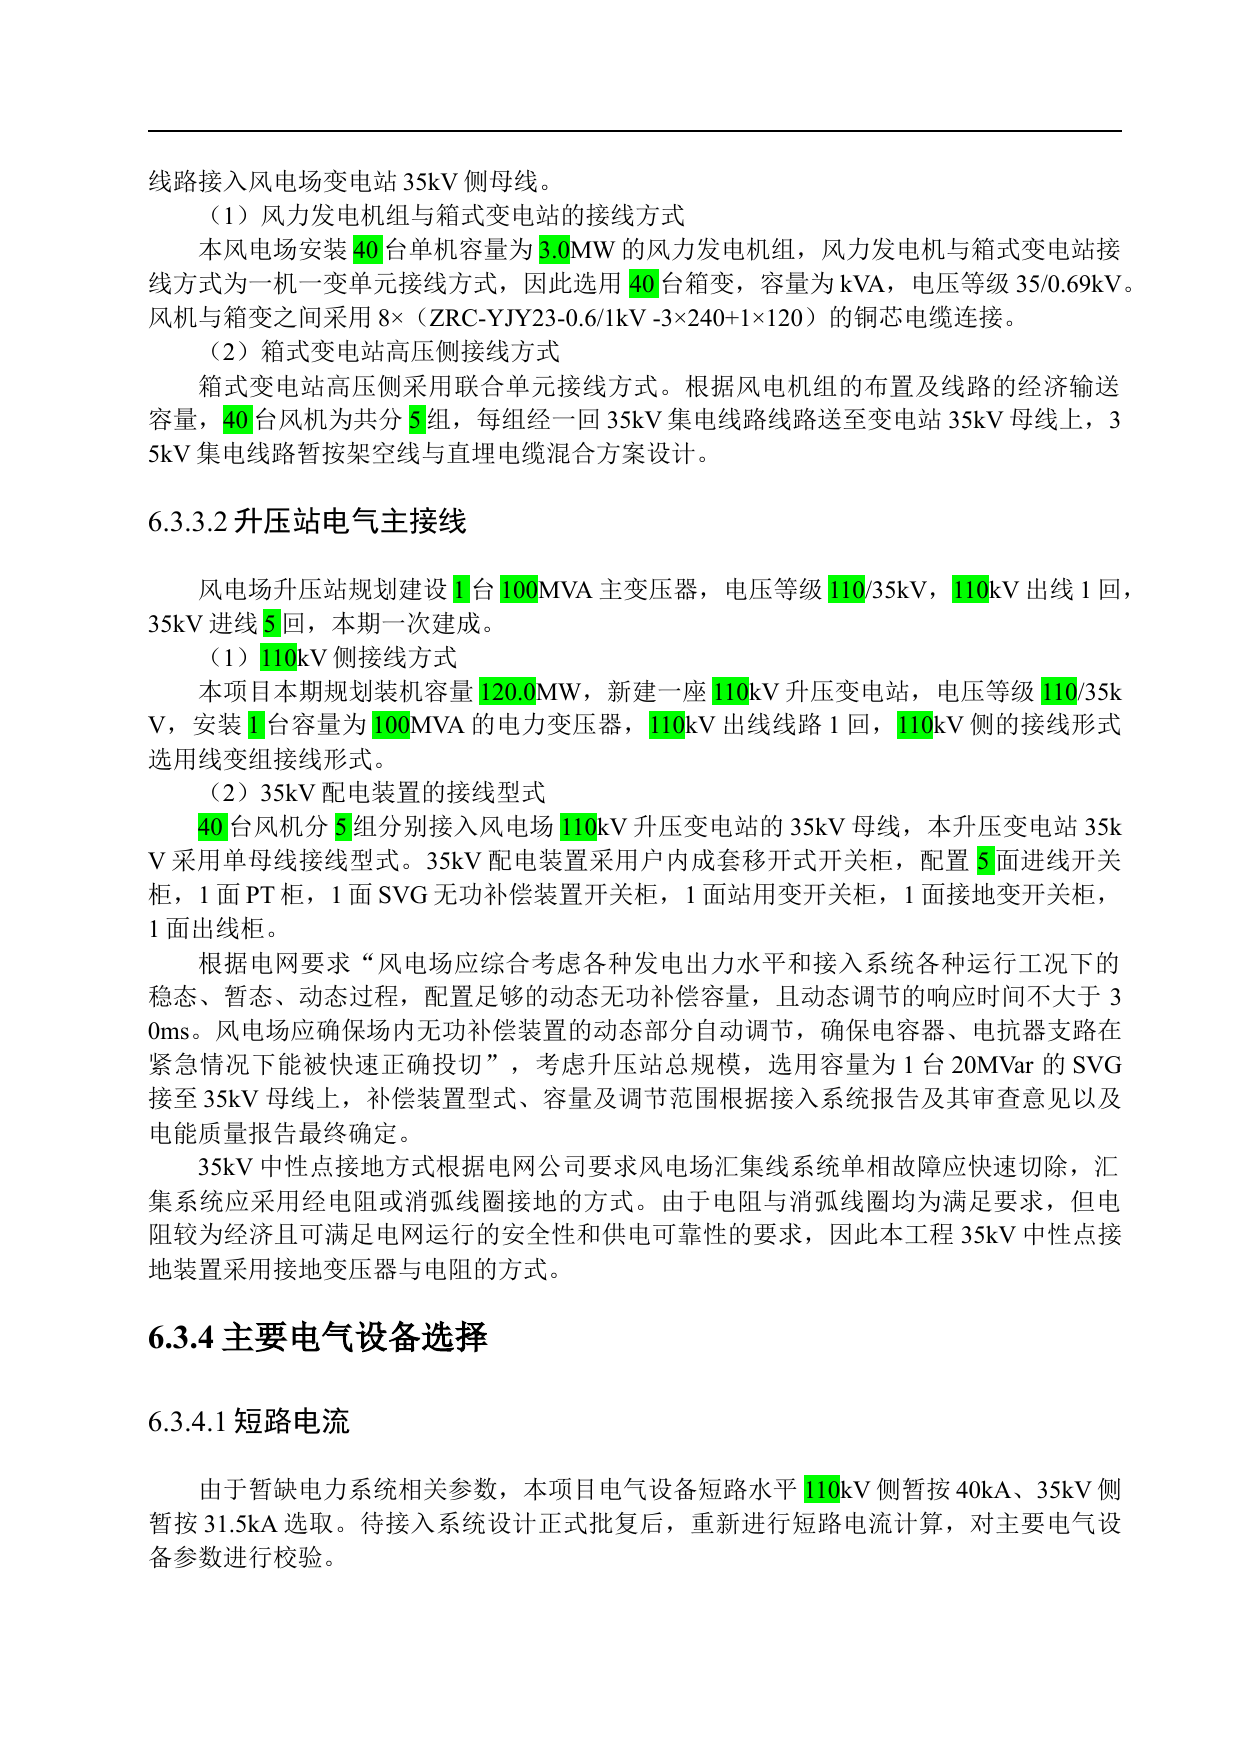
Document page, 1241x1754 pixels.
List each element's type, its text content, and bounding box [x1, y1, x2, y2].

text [148, 164, 1122, 198]
text 本项目本期规划装机容量120.0MW，新建一座110kV升压变电站，电压等级110/35kV，安装1台容量为100MVA的电力变压器，110kV出线线路1回，110kV侧的接线形式选用线变组接线形式。 [148, 673, 1122, 775]
text 风电场升压站规划建设1台100MVA主变压器，电压等级110/35kV，110kV出线1回，35kV进线5回，本期一次建成。 [148, 571, 1122, 639]
text （2）箱式变电站高压侧接线方式 [148, 334, 1122, 368]
text 根据电网要求“风电场应综合考虑各种发电出力水平和接入系统各种运行工况下的稳态、暂态、动态过程，配置足够的动态无功补偿容量，且动态调节的响应时间不大于30ms。风电场应确保场内无功补偿装置的动态部分自动调节，确保电容器、电抗器支路在紧急情况下能被快速正确投切”，考虑升压站总规模，选用容量为1台20MVar 的SVG接至35kV 母线上，补偿装置型式、容量及调节范围根据接入系统报告及其审查意见以及电能质量报告最终确定。 [148, 945, 1122, 1149]
text （1）110kV侧接线方式 [148, 639, 1122, 673]
text 6.3.4主要电气设备选择 [148, 1301, 1122, 1369]
text 本风电场安装40台单机容量为3.0MW的风力发电机组，风力发电机与箱式变电站接线方式为一机一变单元接线方式，因此选用40台箱变，容量为kVA，电压等级35/0.69kV。风机与箱变之间采用8×（ZRC-YJY23-0.6/1kV -3×240+1×120）的铜芯电缆连接。 [148, 232, 1122, 334]
text 6.3.3.2升压站电气主接线 [148, 486, 1122, 554]
text （1）风力发电机组与箱式变电站的接线方式 [148, 198, 1122, 232]
text 6.3.4.1短路电流 [148, 1386, 1122, 1454]
text （2）35kV配电装置的接线型式 [148, 775, 1122, 809]
text 40台风机分5组分别接入风电场110kV升压变电站的35kV母线，本升压变电站35kV采用单母线接线型式。35kV配电装置采用户内成套移开式开关柜，配置5面进线开关柜，1面PT柜，1面SVG无功补偿装置开关柜，1面站用变开关柜，1面接地变开关柜，1面出线柜。 [148, 809, 1122, 945]
text 由于暂缺电力系统相关参数，本项目电气设备短路水平110kV侧暂按40kA、35kV侧暂按31.5kA选取。待接入系统设计正式批复后，重新进行短路电流计算，对主要电气设备参数进行校验。 [148, 1471, 1122, 1573]
text 35kV中性点接地方式根据电网公司要求风电场汇集线系统单相故障应快速切除，汇集系统应采用经电阻或消弧线圈接地的方式。由于电阻与消弧线圈均为满足要求，但电阻较为经济且可满足电网运行的安全性和供电可靠性的要求，因此本工程35kV中性点接地装置采用接地变压器与电阻的方式。 [148, 1149, 1122, 1284]
text 箱式变电站高压侧采用联合单元接线方式。根据风电机组的布置及线路的经济输送容量，40台风机为共分5组，每组经一回35kV集电线路线路送至变电站35kV母线上，35kV集电线路暂按架空线与直埋电缆混合方案设计。 [148, 368, 1122, 469]
